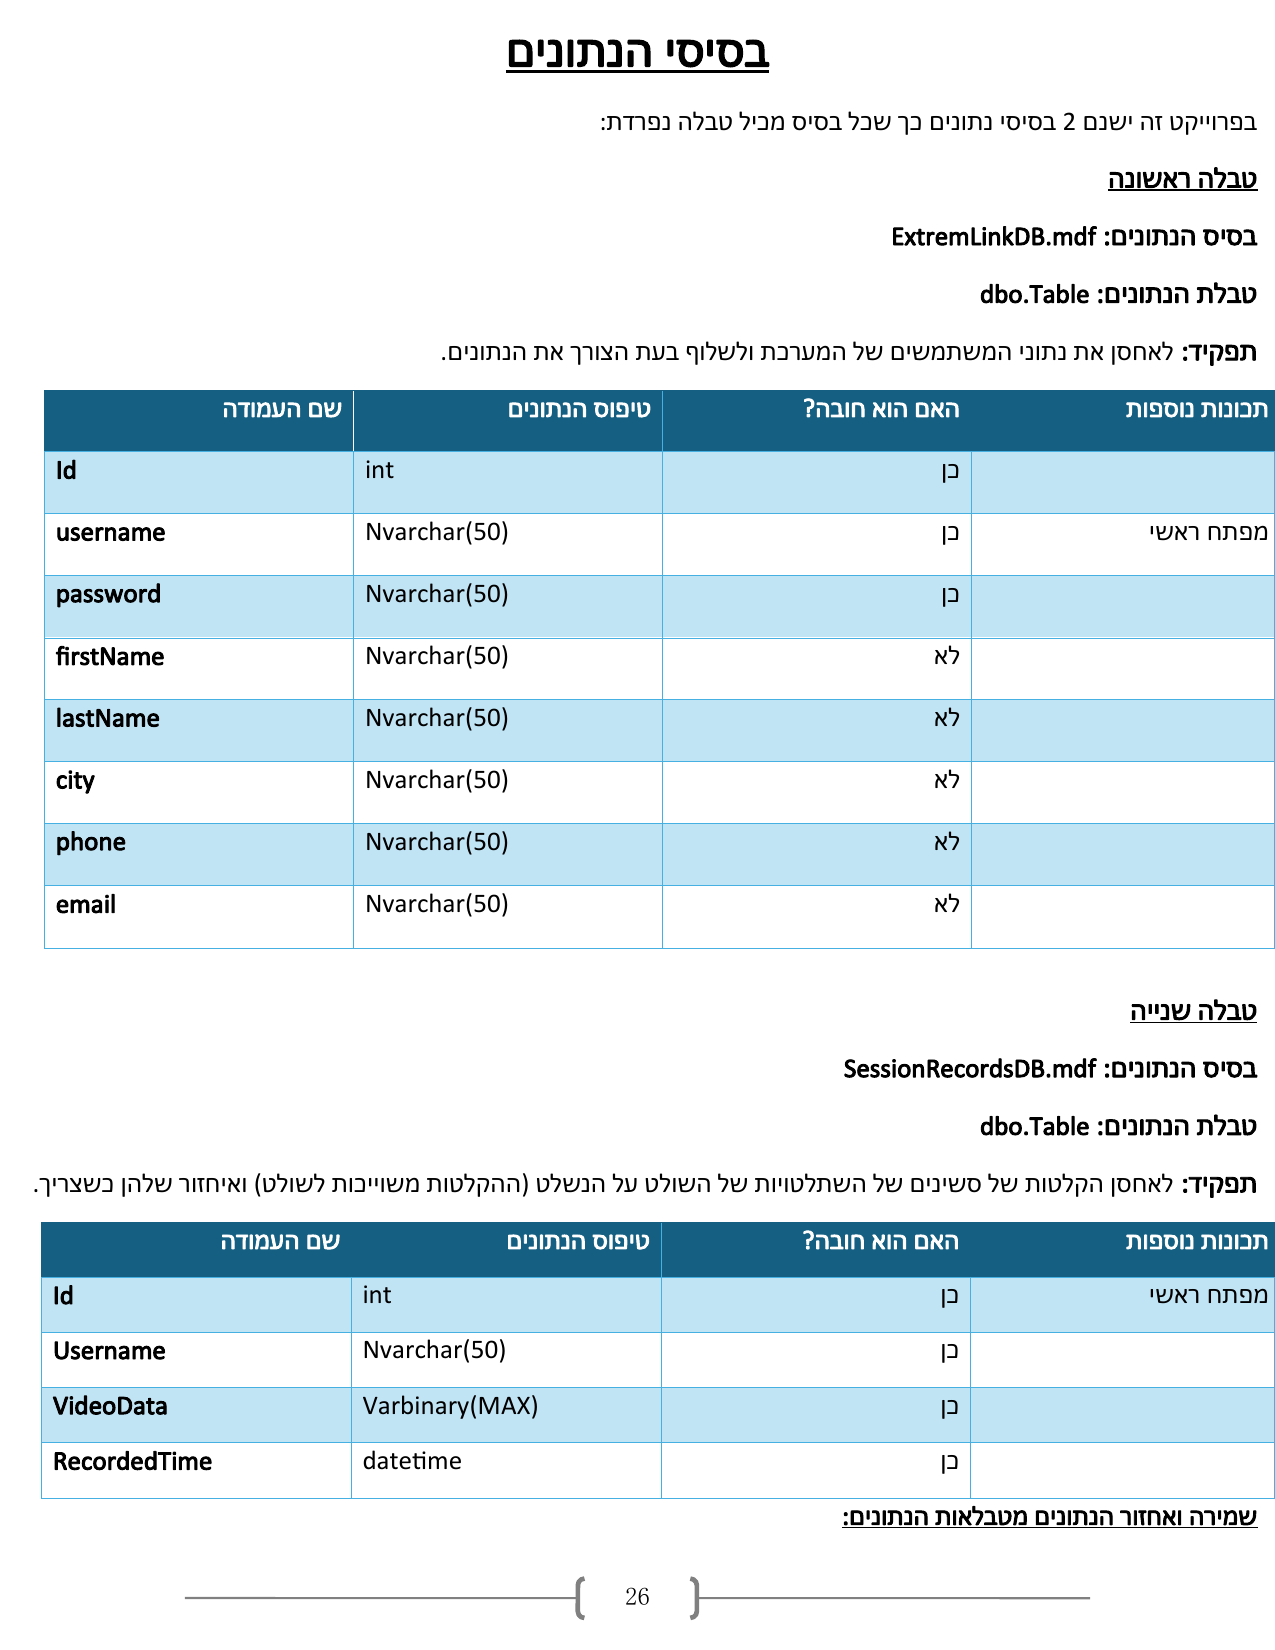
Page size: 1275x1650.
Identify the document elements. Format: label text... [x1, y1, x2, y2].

table_cell Nvarchar(50) [354, 700, 662, 761]
table_cell [972, 886, 1274, 948]
table_cell מפתח ראשי [971, 1278, 1274, 1332]
table_header טיפוס הנתונים [351, 1223, 661, 1277]
table_cell [972, 762, 1274, 823]
table_cell Nvarchar(50) [354, 576, 662, 637]
table_cell Nvarchar(50) [354, 514, 662, 575]
table_header שם העמודה [45, 391, 353, 451]
table_cell firstName [45, 639, 353, 699]
text בסיסי הנתונים [18, 18, 1257, 79]
table_cell phone [45, 824, 353, 885]
table_cell [972, 576, 1274, 637]
table_cell Id [45, 452, 353, 513]
table_cell [972, 824, 1274, 885]
table_cell [972, 639, 1274, 699]
table_cell Nvarchar(50) [354, 824, 662, 885]
table_cell לא [663, 762, 971, 823]
text בסיס הנתונים: ExtremLinkDB.mdf [18, 217, 1257, 252]
text תפקיד: לאחסן את נתוני המשתמשים של המערכת ולשלוף בעת הצורך את הנתונים. [18, 332, 1257, 367]
table_cell datetime [352, 1443, 661, 1497]
table_cell כן [662, 1443, 970, 1497]
table_cell VideoData [42, 1388, 351, 1442]
table_cell Nvarchar(50) [354, 886, 662, 948]
text טבלת הנתונים: dbo.Table [18, 274, 1257, 310]
table_header שם העמודה [42, 1223, 351, 1277]
table_header תכונות נוספות [971, 391, 1274, 451]
text בפרוייקט זה ישנם 2 בסיסי נתונים כך שכל בסיס מכיל טבלה נפרדת: [18, 104, 1257, 137]
text בסיס הנתונים: SessionRecordsDB.mdf [18, 1049, 1257, 1084]
table_cell [972, 452, 1274, 513]
table_cell lastName [45, 700, 353, 761]
table_header תכונות נוספות [971, 1223, 1274, 1277]
table_cell כן [663, 514, 971, 575]
table_cell כן [662, 1333, 970, 1387]
table_cell כן [663, 576, 971, 637]
table_cell כן [663, 452, 971, 513]
table_cell לא [663, 639, 971, 699]
table_header טיפוס הנתונים [354, 391, 662, 451]
table_header האם הוא חובה? [663, 391, 971, 451]
table_cell Username [42, 1333, 351, 1387]
text שמירה ואחזור הנתונים מטבלאות הנתונים: [18, 1498, 1257, 1532]
text טבלת הנתונים: dbo.Table [18, 1106, 1257, 1142]
table_cell Varbinary(MAX) [352, 1388, 661, 1442]
table_cell לא [663, 886, 971, 948]
table_cell int [354, 452, 662, 513]
table_cell Nvarchar(50) [354, 762, 662, 823]
table_cell Nvarchar(50) [352, 1333, 661, 1387]
table_cell RecordedTime [42, 1443, 351, 1497]
table_cell int [352, 1278, 661, 1332]
table_cell email [45, 886, 353, 948]
table_cell מפתח ראשי [972, 514, 1274, 575]
table_cell Id [42, 1278, 351, 1332]
text תפקיד: לאחסן הקלטות של סשינים של השתלטויות של השולט על הנשלט (ההקלטות משוייכות לשולט) ואיחזור שלהן כשצריך. [18, 1164, 1257, 1199]
table_cell [971, 1443, 1274, 1497]
table_cell Nvarchar(50) [354, 639, 662, 699]
table_cell כן [662, 1388, 970, 1442]
table_cell username [45, 514, 353, 575]
table_header האם הוא חובה? [662, 1223, 971, 1277]
table_cell [971, 1333, 1274, 1387]
table_cell [972, 700, 1274, 761]
table_cell לא [663, 824, 971, 885]
table_cell password [45, 576, 353, 637]
table_cell כן [662, 1278, 970, 1332]
text טבלה שנייה [18, 991, 1257, 1027]
text טבלה ראשונה [18, 159, 1257, 195]
table_cell city [45, 762, 353, 823]
table_cell לא [663, 700, 971, 761]
table_cell [971, 1388, 1274, 1442]
